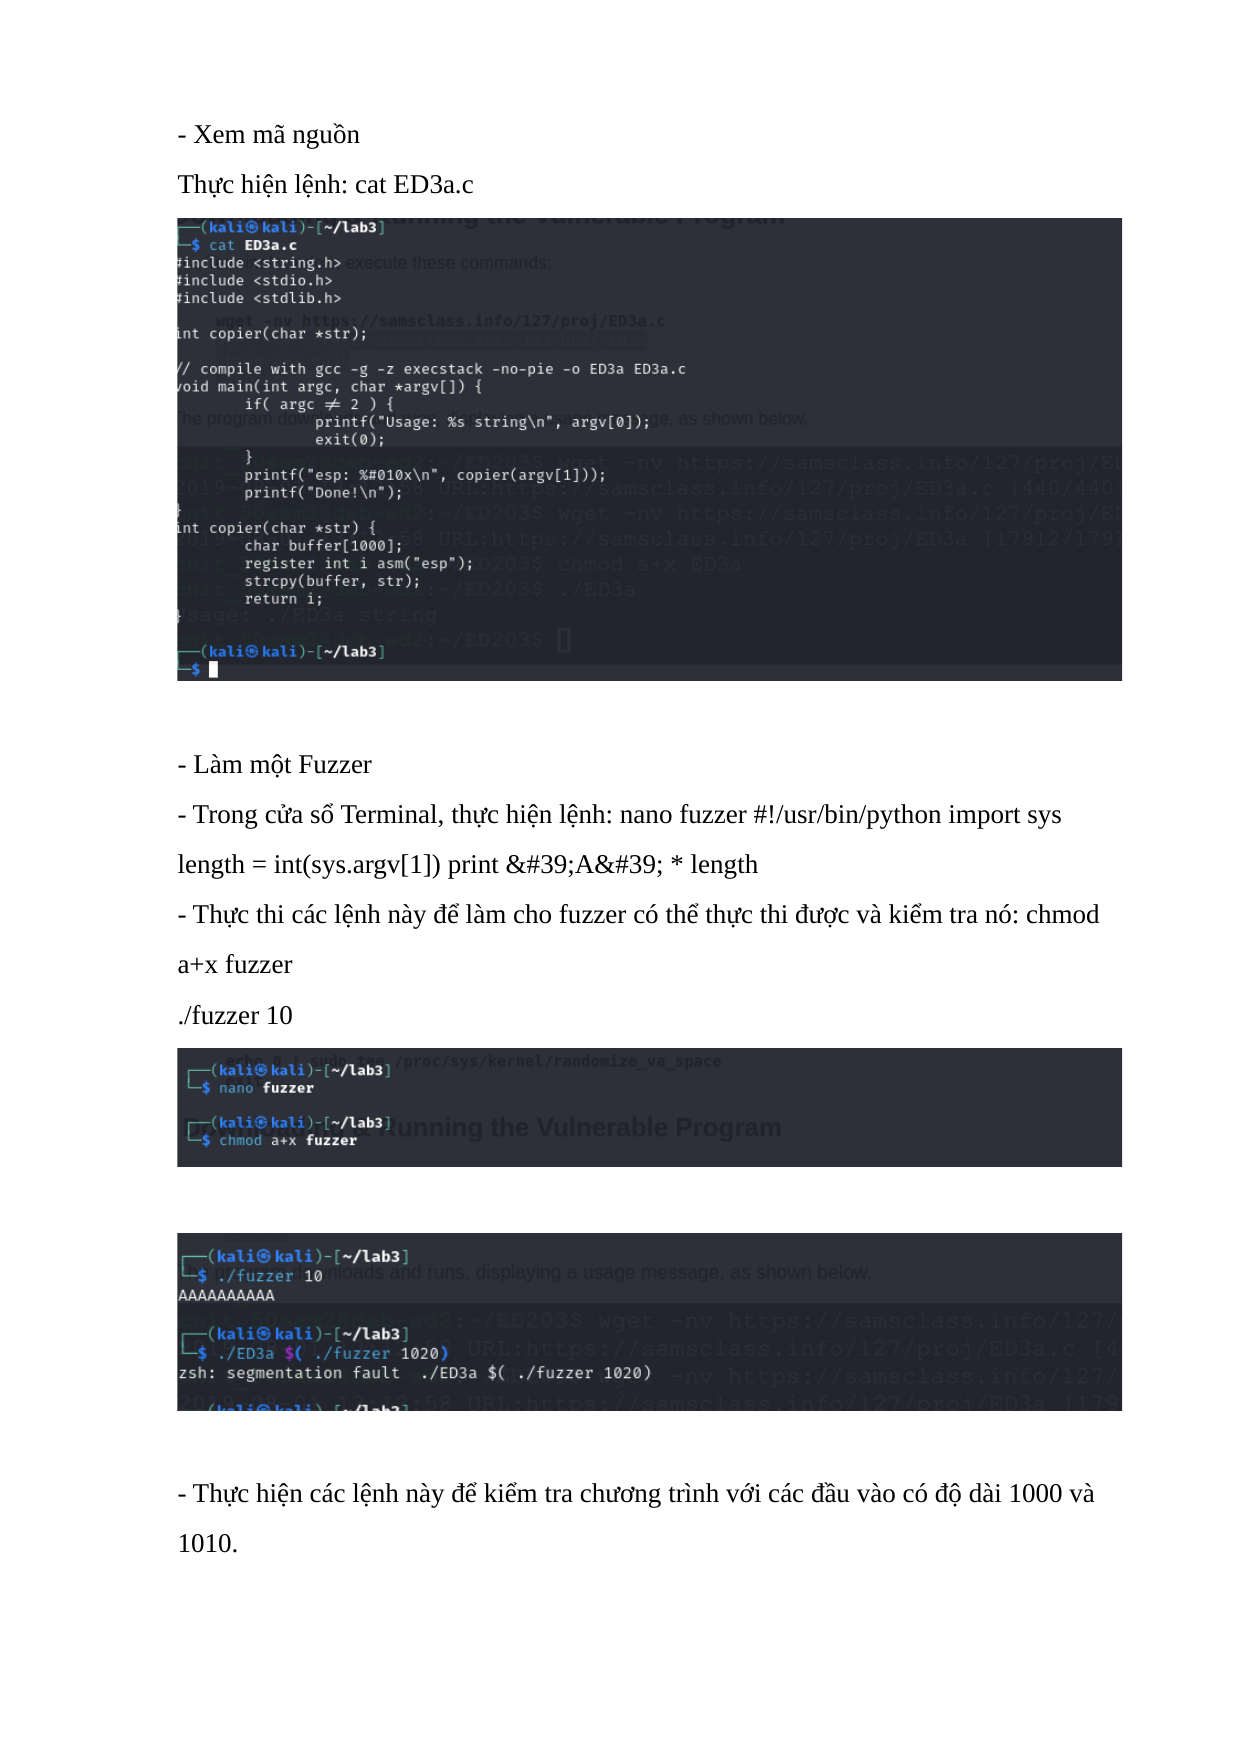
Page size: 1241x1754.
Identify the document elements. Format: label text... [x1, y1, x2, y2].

text length = int(sys.argv[1]) print &#39;A&#39; * length [177, 848, 1122, 879]
text - Trong cửa sổ Terminal, thực hiện lệnh: nano fuzzer #!/usr/bin/python import sys [177, 798, 1122, 829]
picture [177, 218, 1123, 681]
picture [177, 1233, 1123, 1411]
picture [177, 1048, 1123, 1167]
text - Xem mã nguồn [177, 118, 1122, 149]
text 1010. [177, 1527, 1122, 1559]
text a+x fuzzer [177, 948, 1122, 980]
text - Thực hiện các lệnh này để kiểm tra chương trình với các đầu vào có độ dài 1000 và [177, 1477, 1122, 1508]
text ./fuzzer 10 [177, 999, 1122, 1030]
text - Thực thi các lệnh này để làm cho fuzzer có thể thực thi được và kiểm tra nó: chmod [177, 898, 1122, 929]
text Thực hiện lệnh: cat ED3a.c [177, 168, 1122, 199]
text - Làm một Fuzzer [177, 748, 1122, 779]
